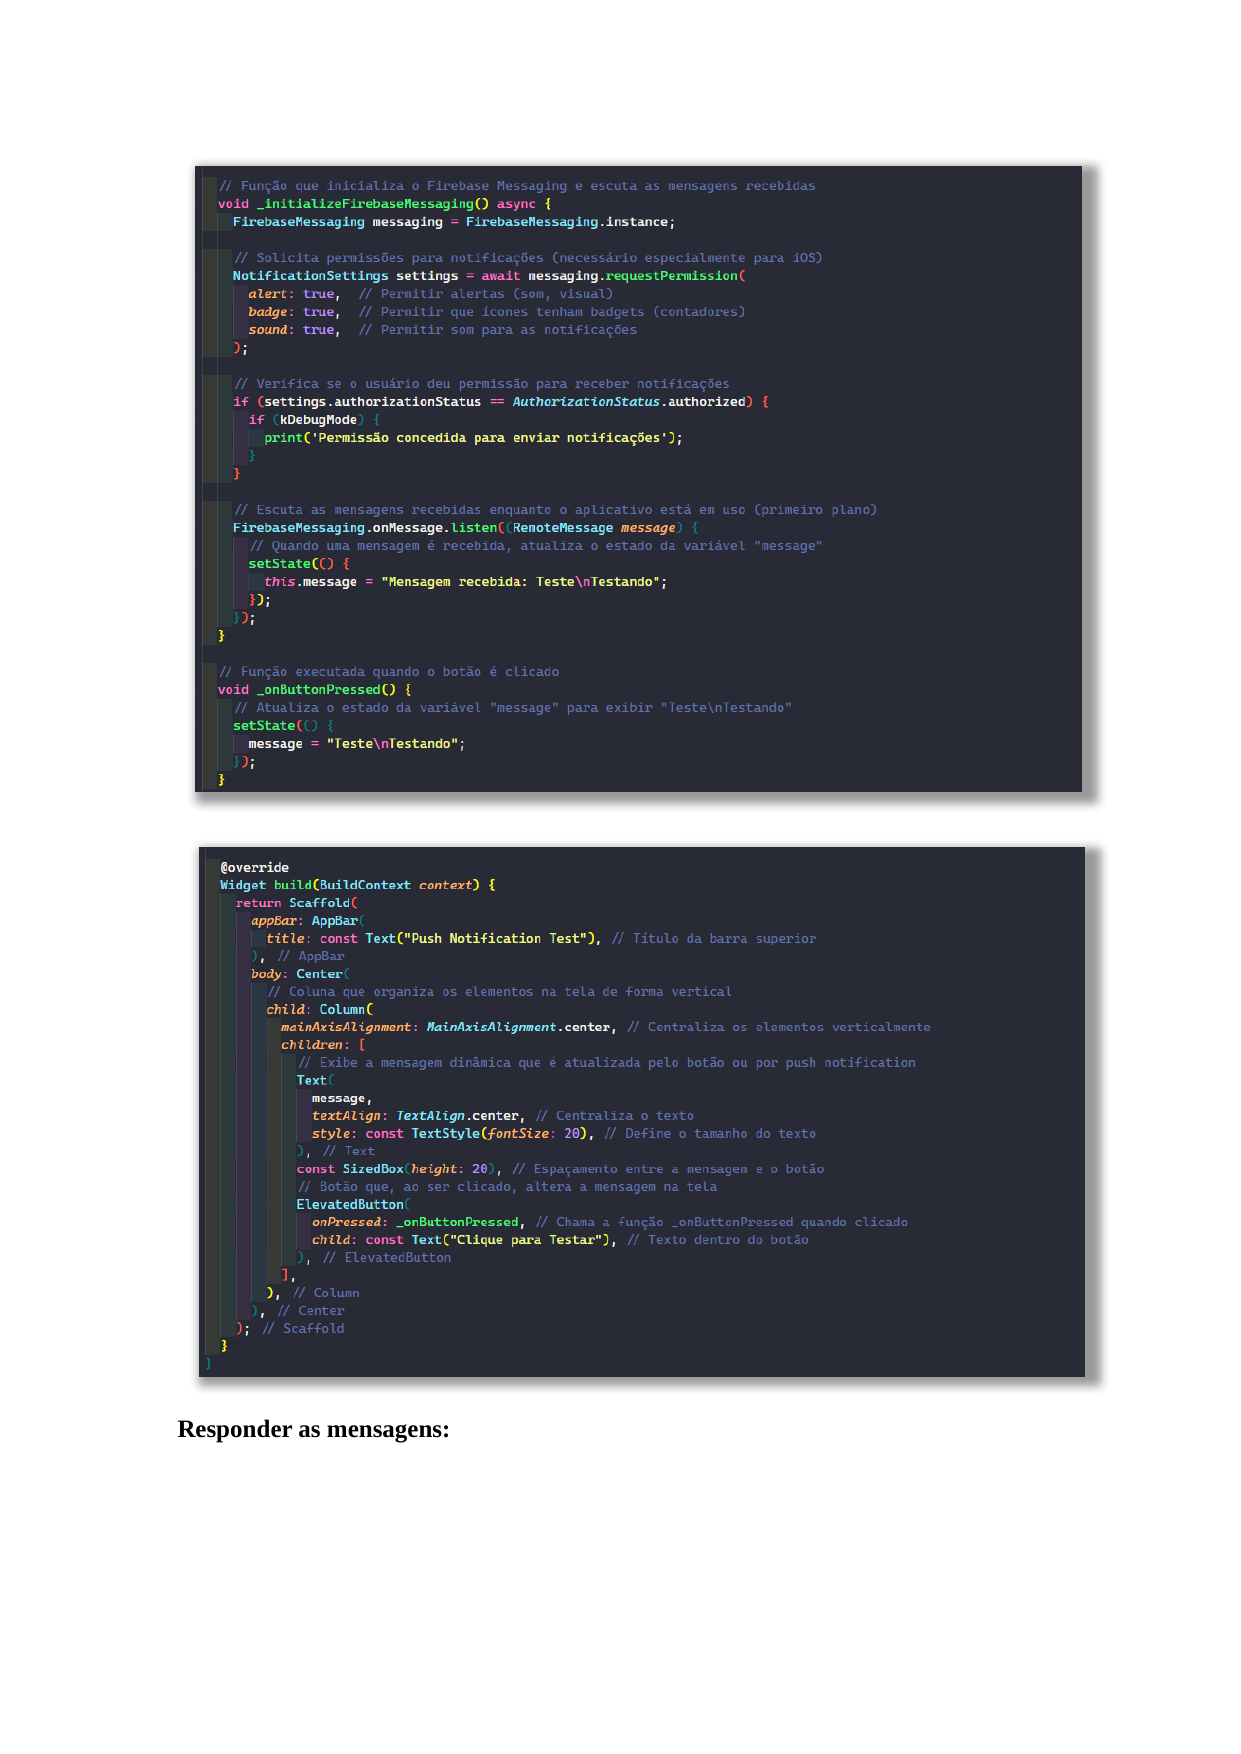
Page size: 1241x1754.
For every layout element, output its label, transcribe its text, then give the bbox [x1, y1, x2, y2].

picture [195, 166, 1082, 792]
picture [199, 847, 1085, 1377]
text Responder as mensagens: [177, 1414, 1063, 1442]
